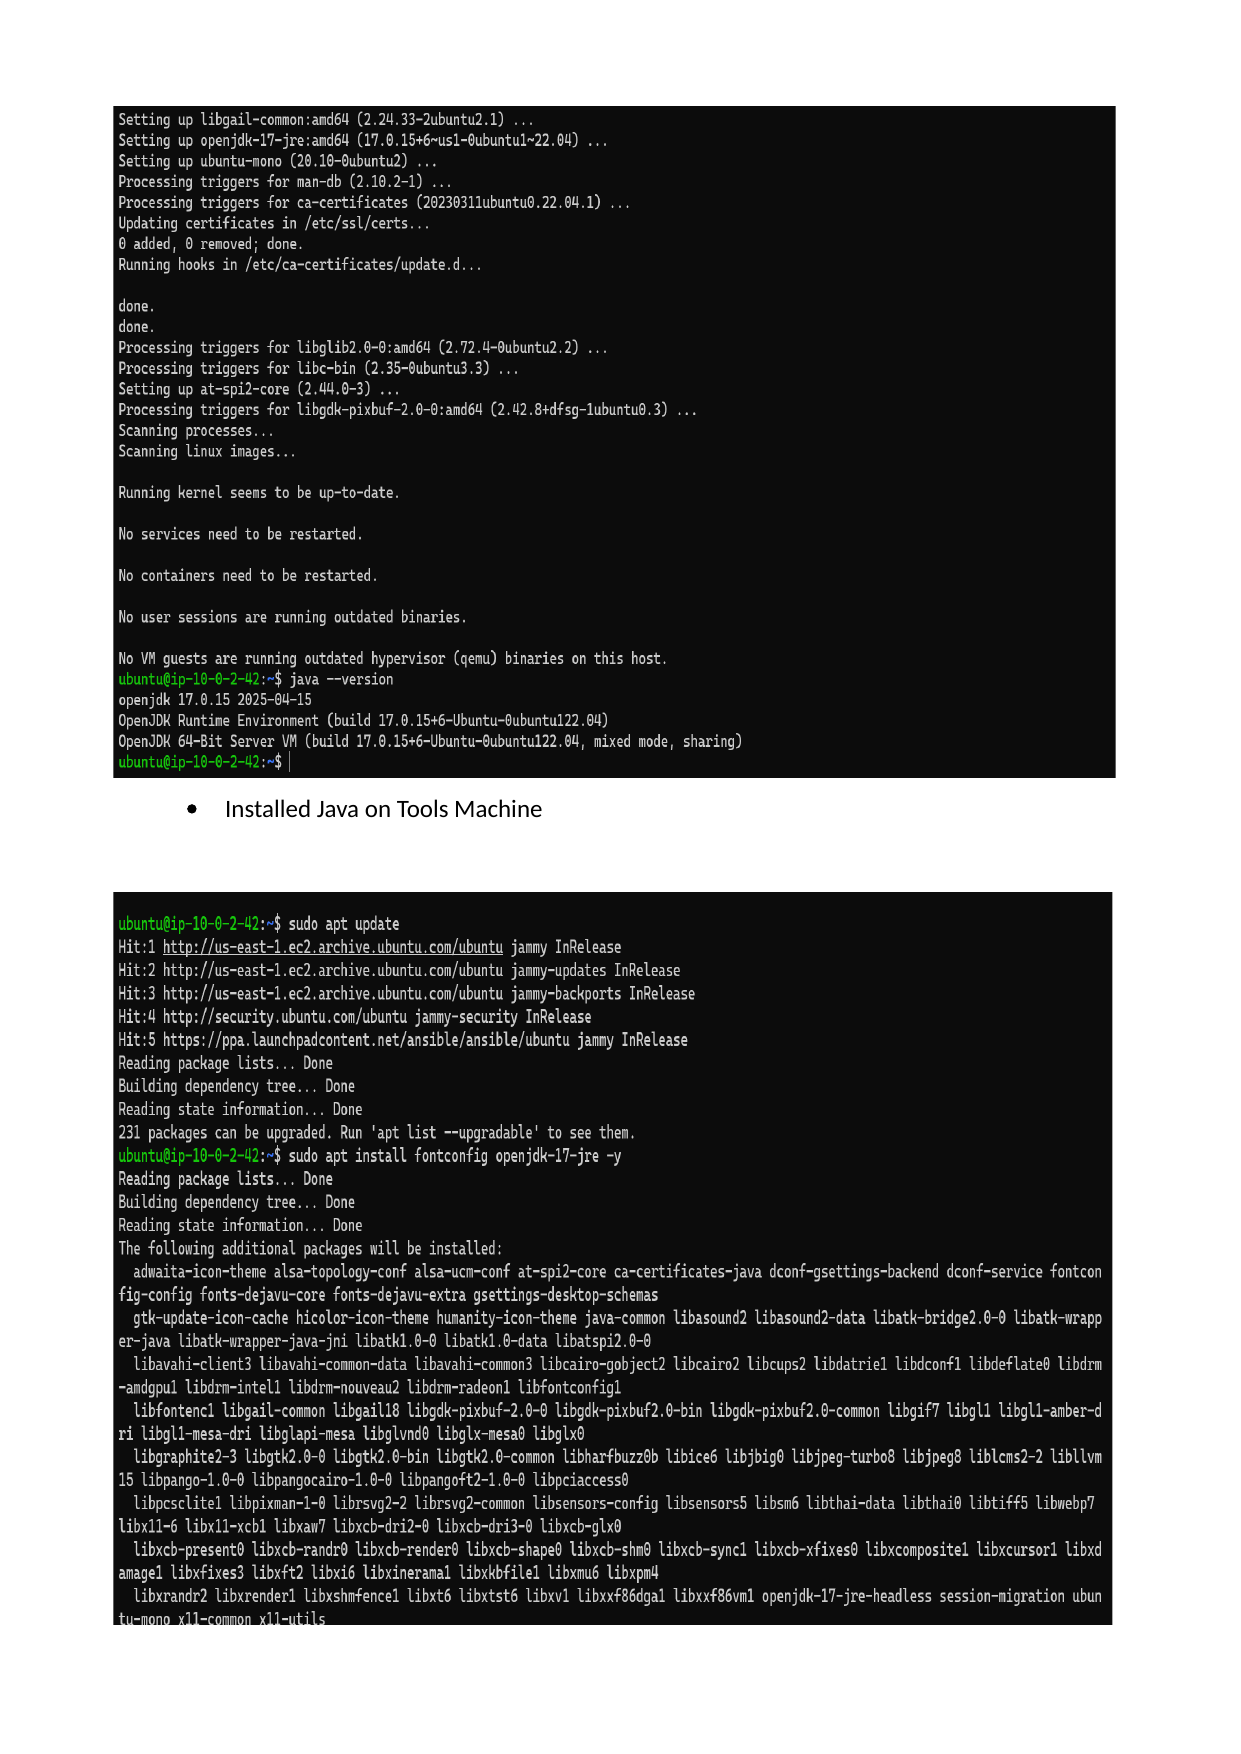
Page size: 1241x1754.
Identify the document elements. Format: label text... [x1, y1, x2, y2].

list Installed Java on Tools Machine [187, 777, 1090, 824]
picture [112, 106, 1115, 777]
picture [112, 892, 1113, 1624]
